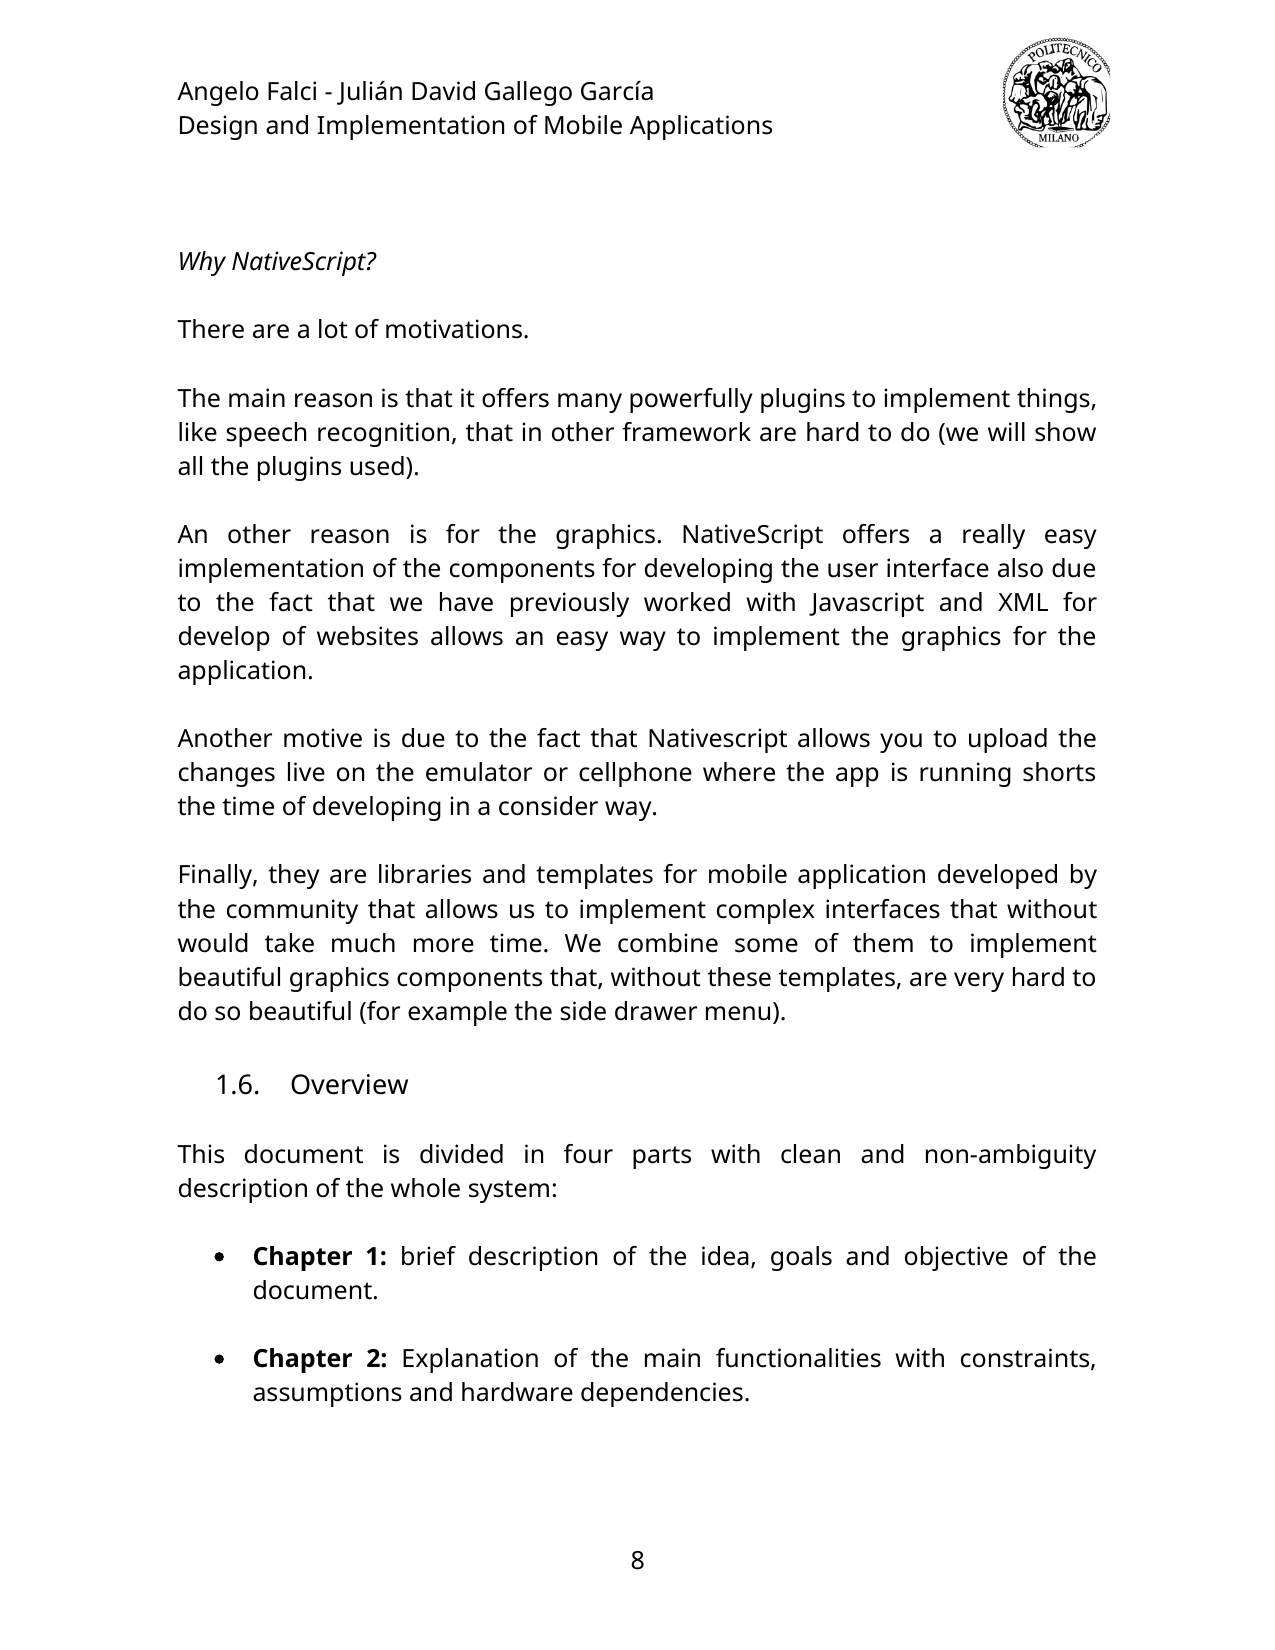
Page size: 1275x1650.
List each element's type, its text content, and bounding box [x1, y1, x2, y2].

text Another motive is due to the fact that Nativescript allows you to upload the changes live on the emulator or cellphone where the app is running shorts the time of developing in a consider way. [177, 721, 1098, 823]
text There are a lot of motivations. [177, 312, 1098, 346]
text The main reason is that it offers many powerfully plugins to implement things, like speech recognition, that in other framework are hard to do (we will show all the plugins used). [177, 346, 1098, 482]
text Why NativeScript? [177, 244, 1098, 278]
list Chapter 1: brief description of the idea, goals and objective of the document. [215, 1239, 1098, 1307]
text This document is divided in four parts with clean and non-ambiguity description of the whole system: [177, 1137, 1098, 1205]
picture [1001, 37, 1110, 146]
text Finally, they are libraries and templates for mobile application developed by the community that allows us to implement complex interfaces that without would take much more time. We combine some of them to implement beautiful graphics components that, without these templates, are very hard to do so beautiful (for example the side drawer menu). [177, 857, 1098, 1027]
list Chapter 2: Explanation of the main functionalities with constraints, assumptions and hardware dependencies. [215, 1341, 1098, 1409]
text An other reason is for the graphics. NativeScript offers a really easy implementation of the components for developing the user interface also due to the fact that we have previously worked with Javascript and XML for develop of websites allows an easy way to implement the graphics for the application. [177, 482, 1098, 687]
subtitle Overview [215, 1066, 1098, 1103]
